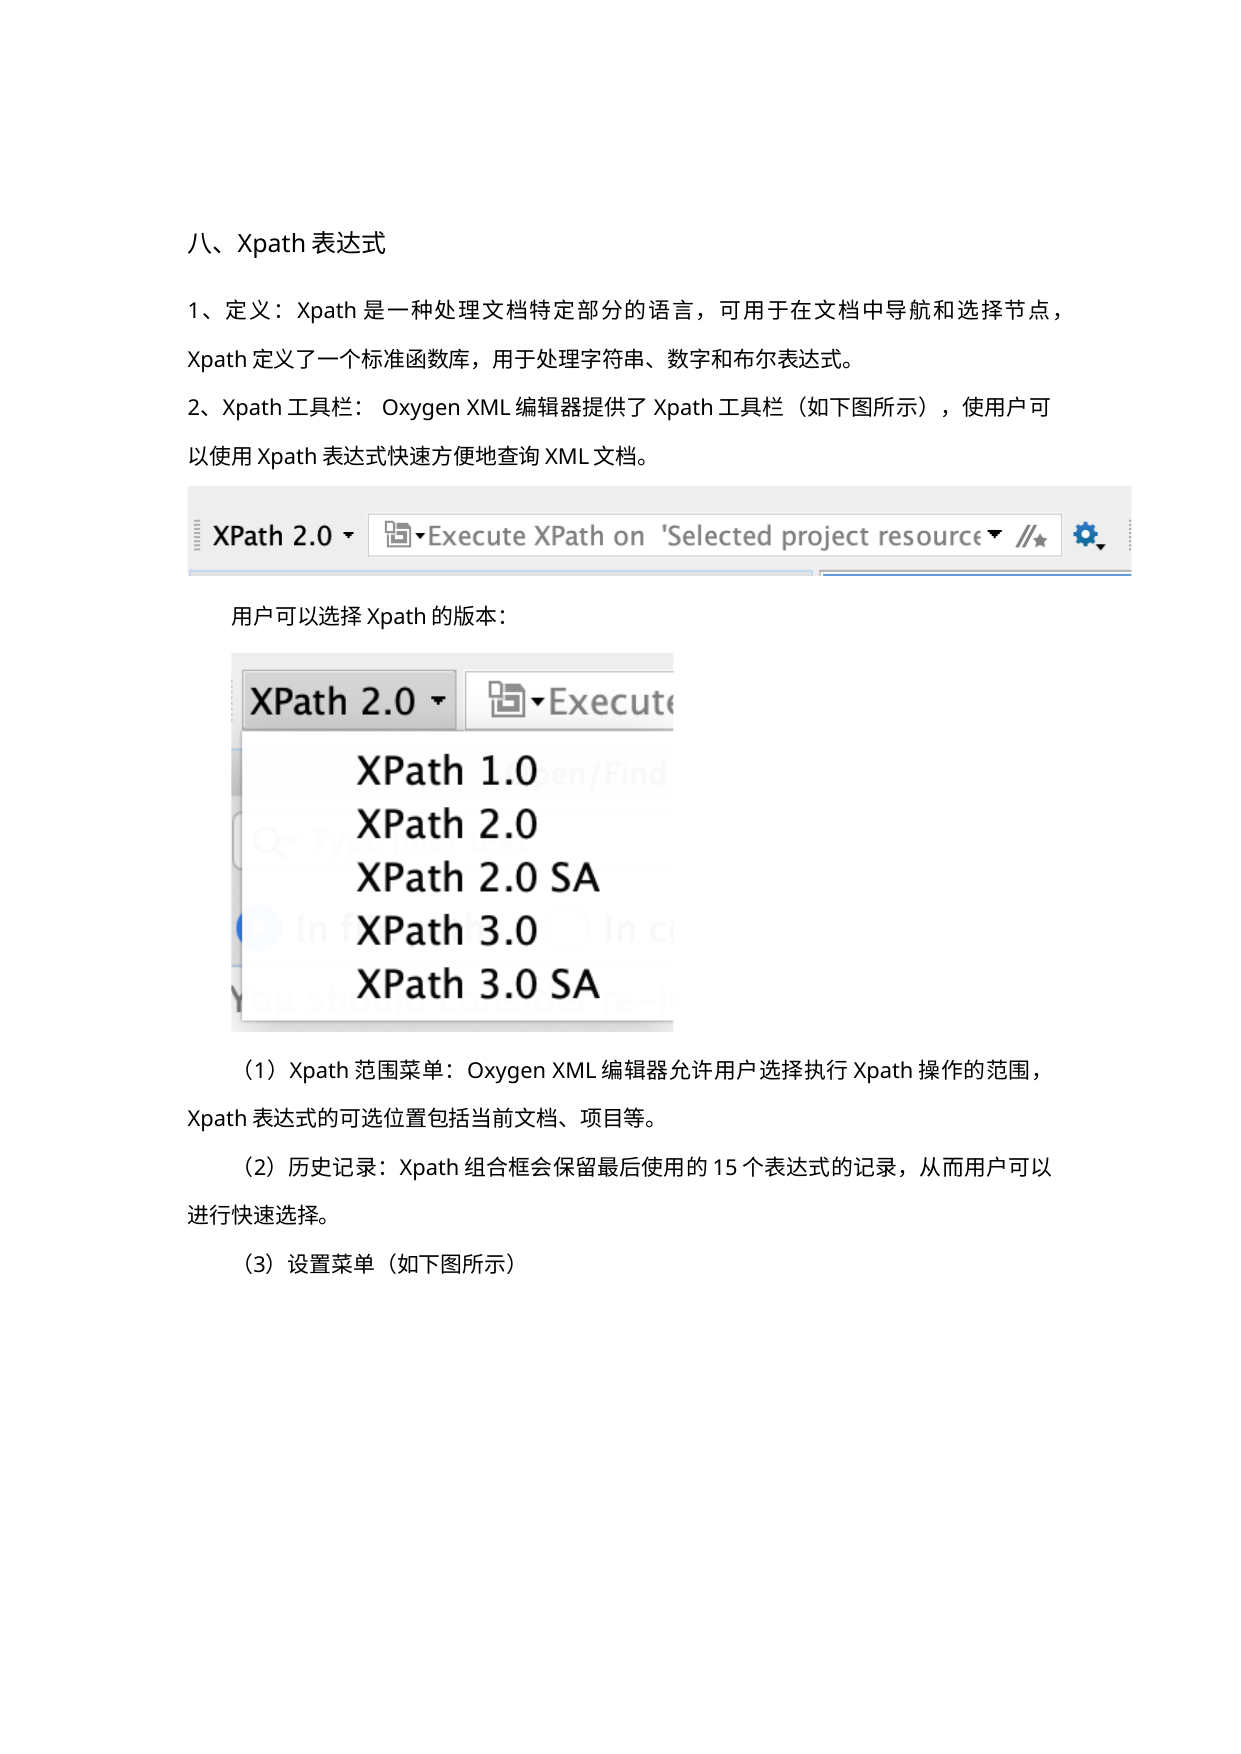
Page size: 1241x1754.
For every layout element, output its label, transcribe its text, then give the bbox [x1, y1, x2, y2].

text 2、Xpath工具栏： Oxygen XML编辑器提供了Xpath工具栏（如下图所示），使用户可以使用Xpath表达式快速方便地查询XML文档。 [187, 389, 1053, 471]
text （2）历史记录：Xpath组合框会保留最后使用的15个表达式的记录，从而用户可以进行快速选择。 [187, 1149, 1053, 1231]
text （3）设置菜单（如下图所示） [187, 1246, 1053, 1279]
subtitle 八、Xpath表达式 [187, 209, 1053, 274]
picture [231, 653, 674, 1032]
picture [187, 486, 1132, 576]
text （1）Xpath范围菜单：Oxygen XML编辑器允许用户选择执行Xpath操作的范围， Xpath表达式的可选位置包括当前文档、项目等。 [187, 1052, 1053, 1133]
text 用户可以选择Xpath的版本： [187, 599, 1053, 632]
text 1、定义：Xpath是一种处理文档特定部分的语言，可用于在文档中导航和选择节点，Xpath定义了一个标准函数库，用于处理字符串、数字和布尔表达式。 [187, 292, 1053, 374]
